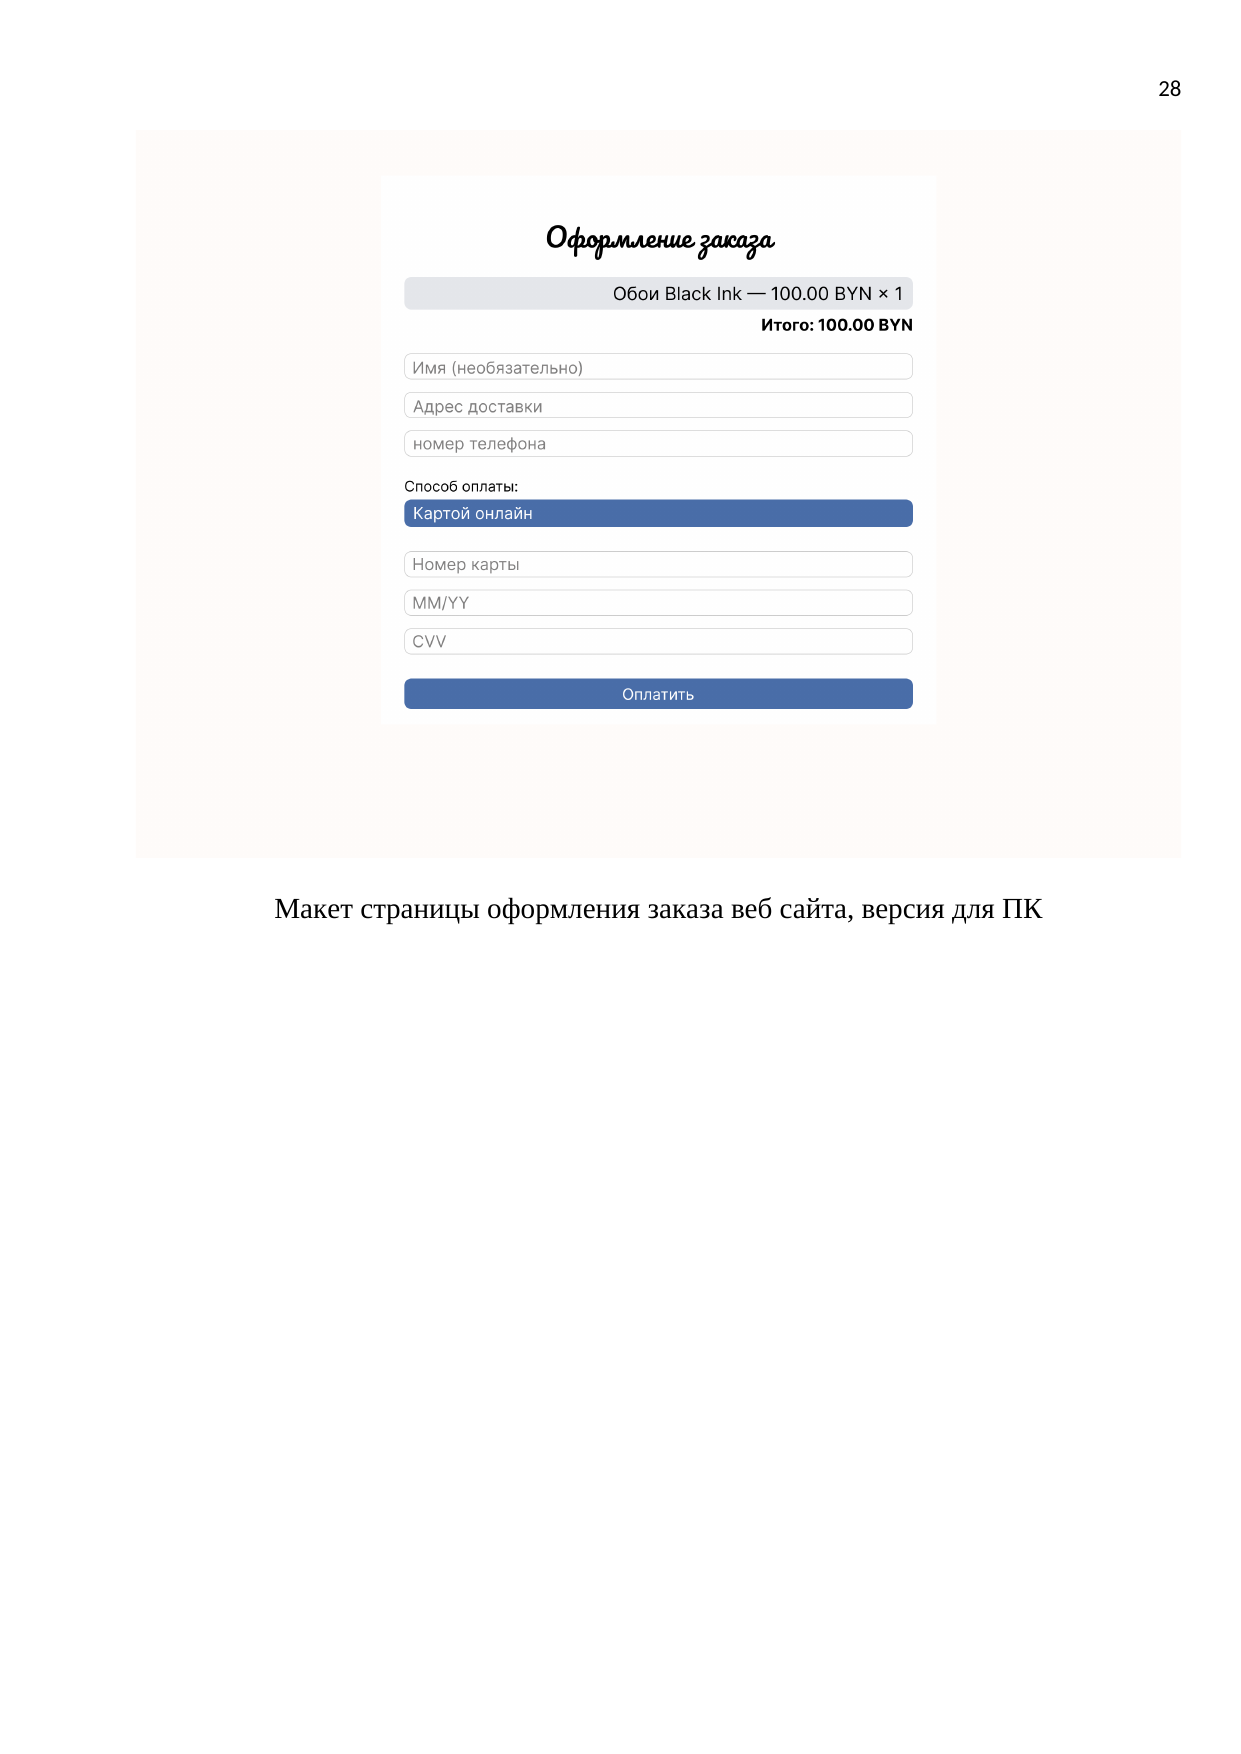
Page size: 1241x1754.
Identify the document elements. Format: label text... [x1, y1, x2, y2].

text Макет страницы оформления заказа веб сайта, версия для ПК [136, 891, 1181, 924]
picture [135, 130, 1182, 858]
